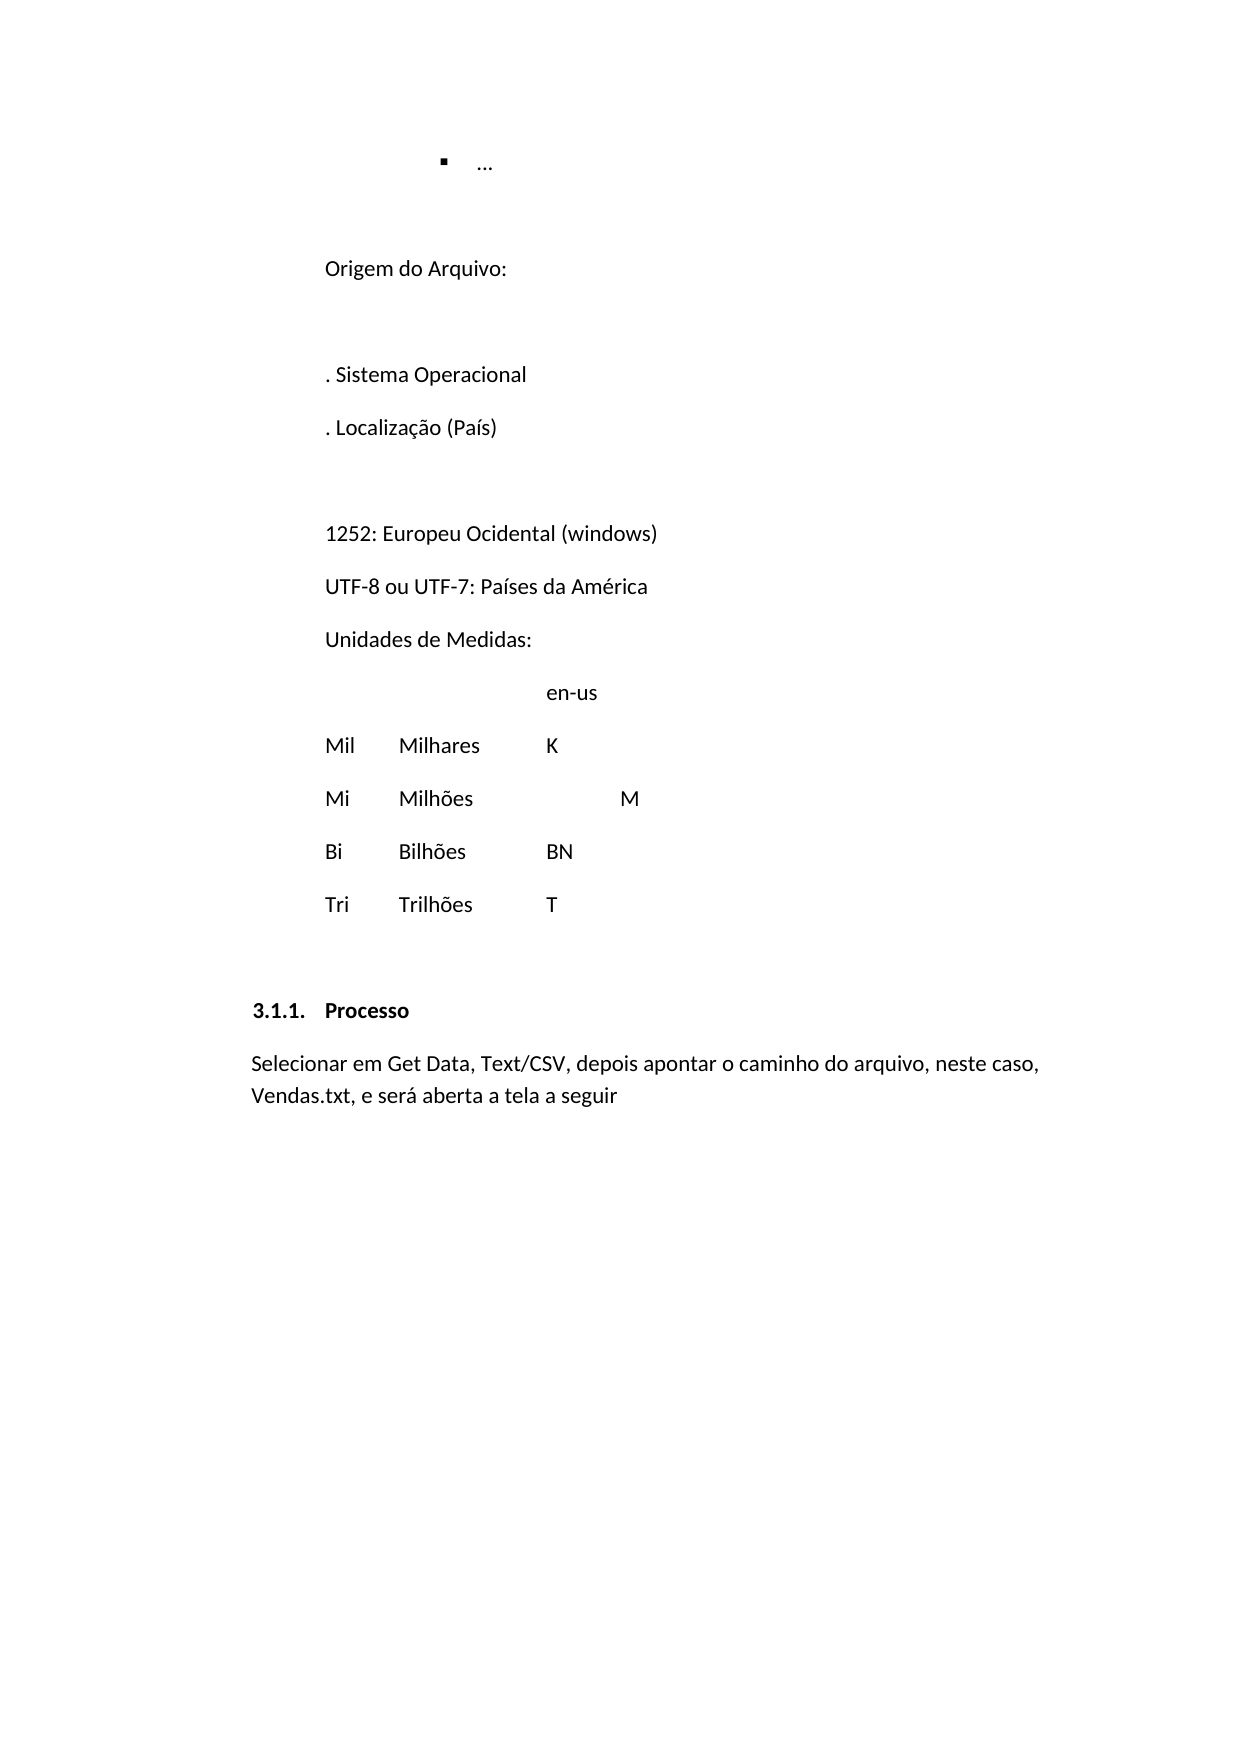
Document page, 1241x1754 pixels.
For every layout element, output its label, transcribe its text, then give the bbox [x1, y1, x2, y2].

text UTF-8 ou UTF-7: Países da América [325, 572, 1063, 600]
text Bi Bilhões BN [325, 837, 1063, 865]
text en-us [325, 678, 1063, 706]
text Tri Trilhões T [325, 890, 1063, 918]
list Processo [252, 996, 1063, 1024]
text Mil Milhares K [325, 731, 1063, 759]
text Mi Milhões M [325, 784, 1063, 812]
text . Sistema Operacional [325, 360, 1063, 388]
text 1252: Europeu Ocidental (windows) [325, 519, 1063, 547]
text Unidades de Medidas: [325, 625, 1063, 653]
text Selecionar em Get Data, Text/CSV, depois apontar o caminho do arquivo, neste caso, Vendas.txt, e será aberta a tela a seguir [251, 1049, 1063, 1109]
text . Localização (País) [325, 413, 1063, 441]
text Origem do Arquivo: [325, 254, 1063, 282]
list ... [438, 148, 1063, 176]
